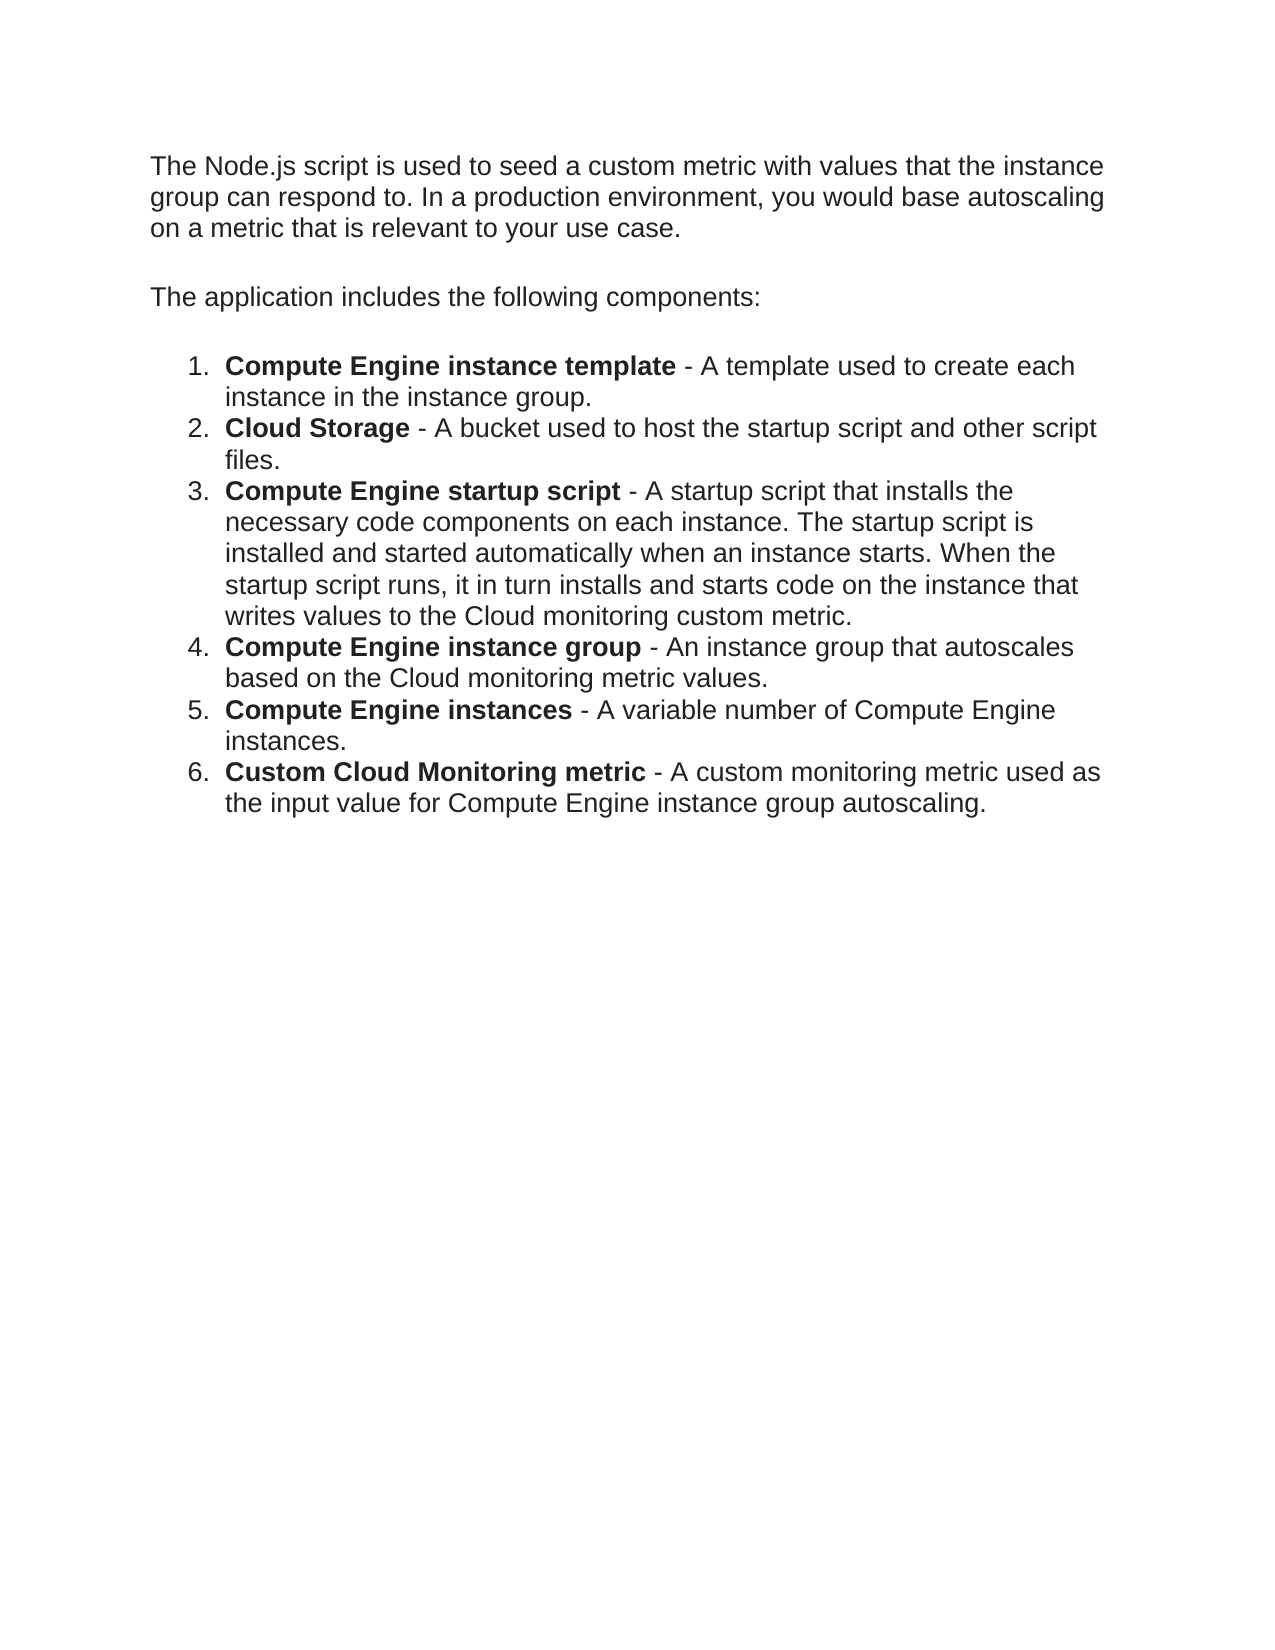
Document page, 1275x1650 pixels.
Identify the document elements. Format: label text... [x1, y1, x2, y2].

text The Node.js script is used to seed a custom metric with values that the instance group can respond to. In a production environment, you would base autoscaling on a metric that is relevant to your use case. [150, 150, 1125, 244]
list Custom Cloud Monitoring metric - A custom monitoring metric used as the input value for Compute Engine instance group autoscaling. [187, 756, 1125, 819]
list Compute Engine instance group - An instance group that autoscales based on the Cloud monitoring metric values. [187, 631, 1125, 694]
list Compute Engine instance template - A template used to create each instance in the instance group. [187, 350, 1125, 412]
list Compute Engine instances - A variable number of Compute Engine instances. [187, 694, 1125, 756]
text The application includes the following components: [150, 281, 1125, 312]
list Compute Engine startup script - A startup script that installs the necessary code components on each instance. The startup script is installed and started automatically when an instance starts. When the startup script runs, it in turn installs and starts code on the instance that writes values to the Cloud monitoring custom metric. [187, 475, 1125, 631]
list Cloud Storage - A bucket used to host the startup script and other script files. [187, 412, 1125, 475]
